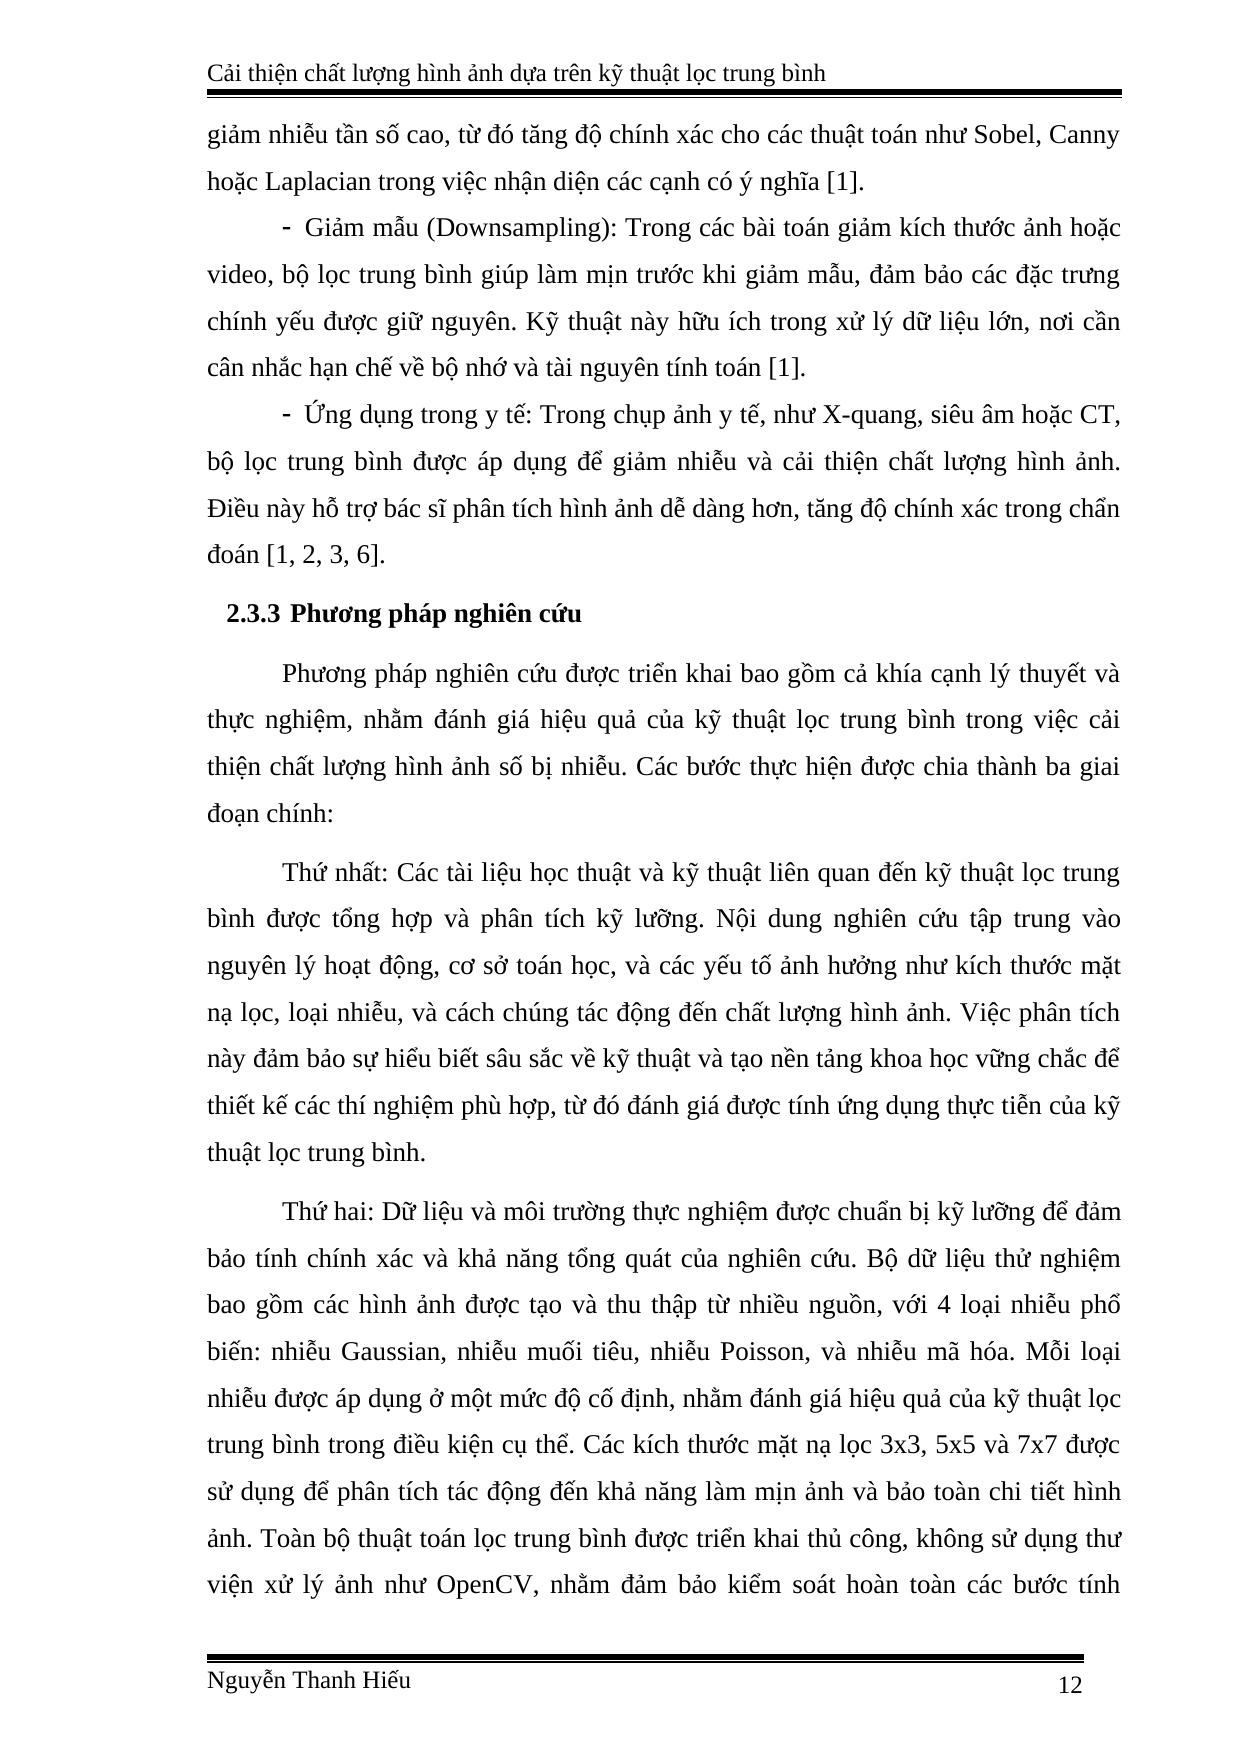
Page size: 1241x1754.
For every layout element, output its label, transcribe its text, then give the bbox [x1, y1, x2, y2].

subtitle Phương pháp nghiên cứu [226, 597, 1122, 629]
text Thứ nhất: Các tài liệu học thuật và kỹ thuật liên quan đến kỹ thuật lọc trung bình được tổng hợp và phân tích kỹ lưỡng. Nội dung nghiên cứu tập trung vào nguyên lý hoạt động, cơ sở toán học, và các yếu tố ảnh hưởng như kích thước mặt nạ lọc, loại nhiễu, và cách chúng tác động đến chất lượng hình ảnh. Việc phân tích này đảm bảo sự hiểu biết sâu sắc về kỹ thuật và tạo nền tảng khoa học vững chắc để thiết kế các thí nghiệm phù hợp, từ đó đánh giá được tính ứng dụng thực tiễn của kỹ thuật lọc trung bình. [207, 856, 1122, 1167]
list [207, 118, 1122, 196]
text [207, 1195, 1122, 1599]
list Giảm mẫu (Downsampling): Trong các bài toán giảm kích thước ảnh hoặc video, bộ lọc trung bình giúp làm mịn trước khi giảm mẫu, đảm bảo các đặc trưng chính yếu được giữ nguyên. Kỹ thuật này hữu ích trong xử lý dữ liệu lớn, nơi cần cân nhắc hạn chế về bộ nhớ và tài nguyên tính toán [1]. [207, 211, 1122, 383]
text Phương pháp nghiên cứu được triển khai bao gồm cả khía cạnh lý thuyết và thực nghiệm, nhằm đánh giá hiệu quả của kỹ thuật lọc trung bình trong việc cải thiện chất lượng hình ảnh số bị nhiễu. Các bước thực hiện được chia thành ba giai đoạn chính: [207, 657, 1122, 828]
list Ứng dụng trong y tế: Trong chụp ảnh y tế, như X-quang, siêu âm hoặc CT, bộ lọc trung bình được áp dụng để giảm nhiễu và cải thiện chất lượng hình ảnh. Điều này hỗ trợ bác sĩ phân tích hình ảnh dễ dàng hơn, tăng độ chính xác trong chẩn đoán [1, 2, 3, 6]. [207, 398, 1122, 569]
